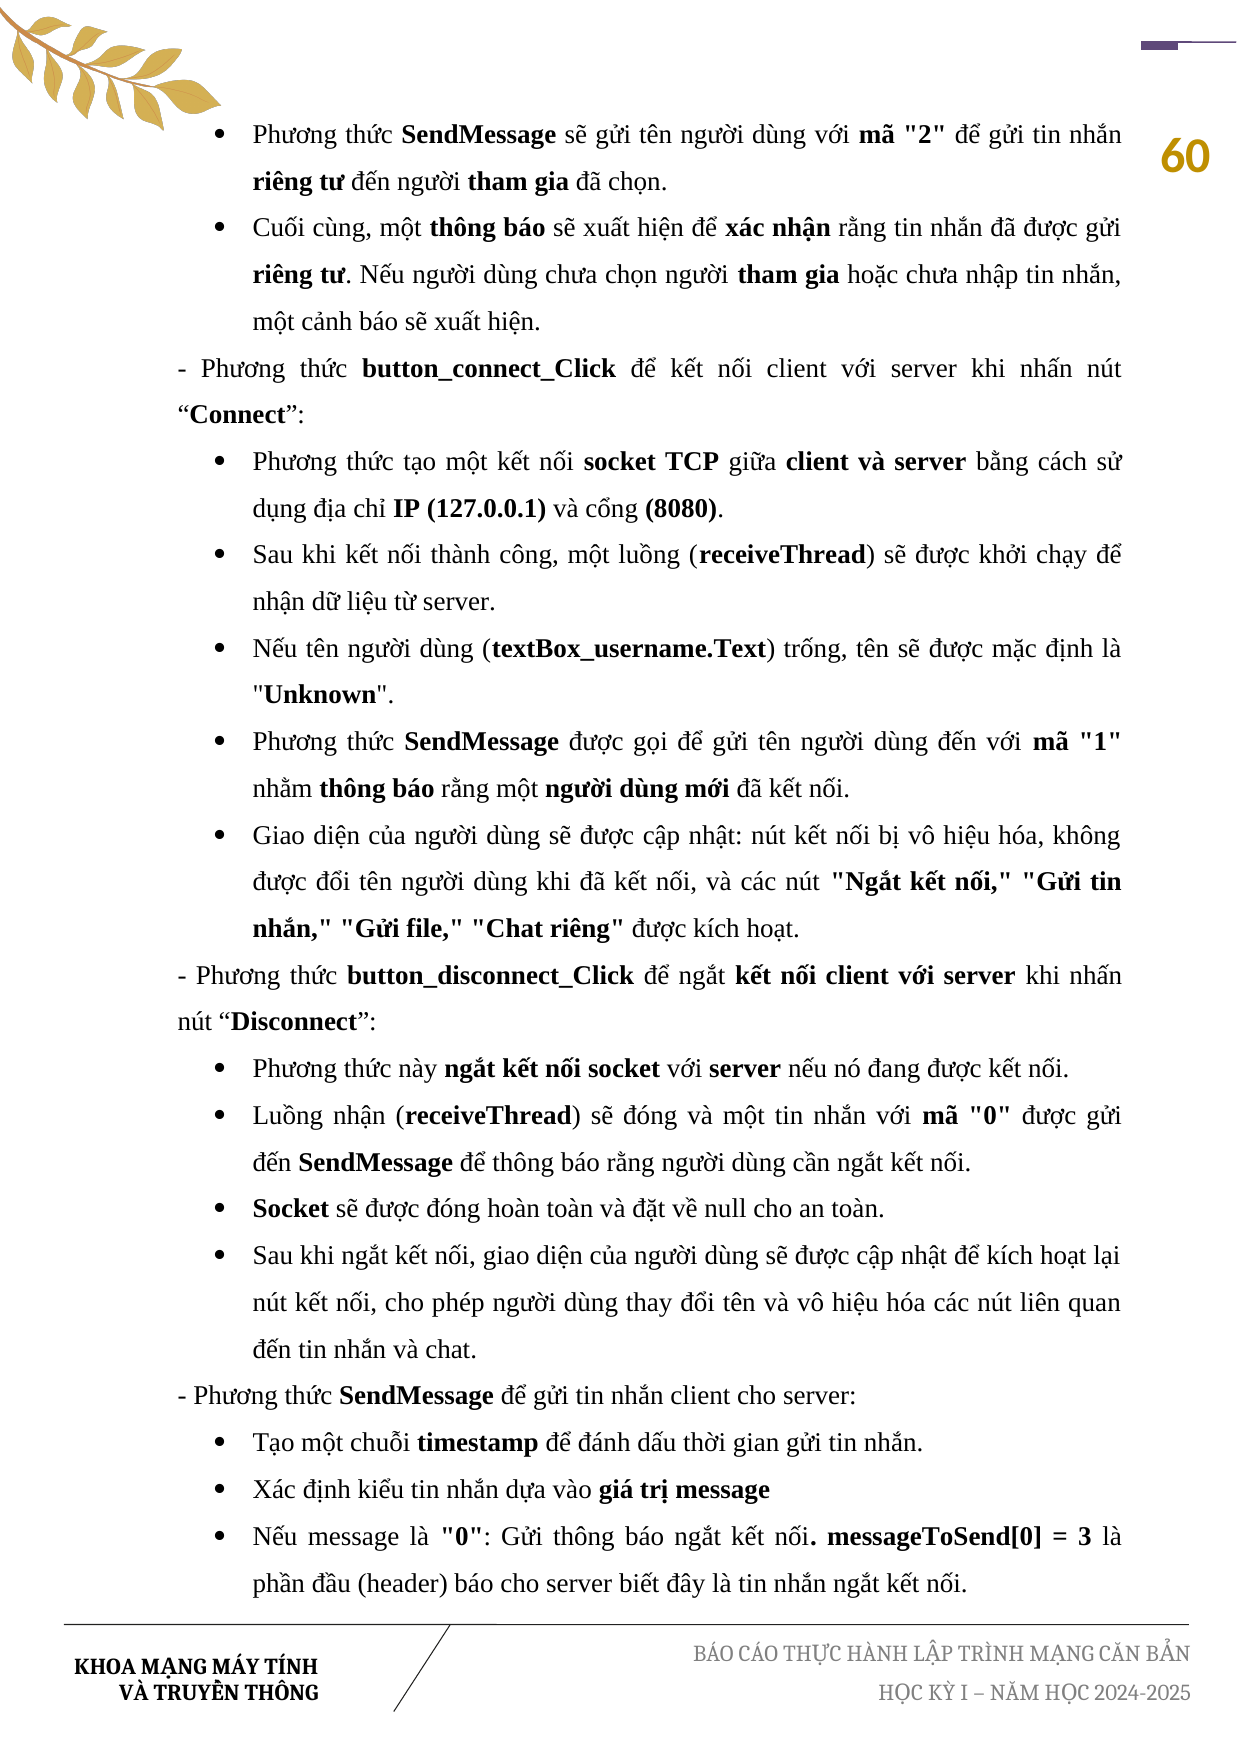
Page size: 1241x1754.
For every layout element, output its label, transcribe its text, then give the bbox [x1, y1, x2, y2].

list Phương thức tạo một kết nối socket TCP giữa client và server bằng cách sử dụng địa chỉ IP (127.0.0.1) và cổng (8080). [215, 445, 1122, 523]
list Nếu message là "0": Gửi thông báo ngắt kết nối. messageToSend[0] = 3 là phần đầu (header) báo cho server biết đây là tin nhắn ngắt kết nối. [215, 1520, 1122, 1598]
text - Phương thức button_connect_Click để kết nối client với server khi nhấn nút “Connect”: [177, 352, 1122, 429]
list Phương thức SendMessage sẽ gửi tên người dùng với mã "2" để gửi tin nhắn riêng tư đến người tham gia đã chọn. [215, 118, 1122, 196]
list Phương thức này ngắt kết nối socket với server nếu nó đang được kết nối. [215, 1052, 1122, 1083]
list Socket sẽ được đóng hoàn toàn và đặt về null cho an toàn. [215, 1192, 1122, 1224]
list Sau khi ngắt kết nối, giao diện của người dùng sẽ được cập nhật để kích hoạt lại nút kết nối, cho phép người dùng thay đổi tên và vô hiệu hóa các nút liên quan đến tin nhắn và chat. [215, 1239, 1122, 1364]
list Nếu tên người dùng (textBox_username.Text) trống, tên sẽ được mặc định là "Unknown". [215, 632, 1122, 710]
picture [0, 0, 235, 197]
text - Phương thức SendMessage để gửi tin nhắn client cho server: [177, 1379, 1122, 1411]
list Xác định kiểu tin nhắn dựa vào giá trị message [215, 1473, 1122, 1504]
list Cuối cùng, một thông báo sẽ xuất hiện để xác nhận rằng tin nhắn đã được gửi riêng tư. Nếu người dùng chưa chọn người tham gia hoặc chưa nhập tin nhắn, một cảnh báo sẽ xuất hiện. [215, 212, 1122, 336]
list Phương thức SendMessage được gọi để gửi tên người dùng đến với mã "1" nhằm thông báo rằng một người dùng mới đã kết nối. [215, 725, 1122, 803]
list Luồng nhận (receiveThread) sẽ đóng và một tin nhắn với mã "0" được gửi đến SendMessage để thông báo rằng người dùng cần ngắt kết nối. [215, 1099, 1122, 1177]
text - Phương thức button_disconnect_Click để ngắt kết nối client với server khi nhấn nút “Disconnect”: [177, 959, 1122, 1037]
list Sau khi kết nối thành công, một luồng (receiveThread) sẽ được khởi chạy để nhận dữ liệu từ server. [215, 538, 1122, 616]
list Tạo một chuỗi timestamp để đánh dấu thời gian gửi tin nhắn. [215, 1426, 1122, 1457]
list Giao diện của người dùng sẽ được cập nhật: nút kết nối bị vô hiệu hóa, không được đổi tên người dùng khi đã kết nối, và các nút "Ngắt kết nối," "Gửi tin nhắn," "Gửi file," "Chat riêng" được kích hoạt. [215, 819, 1122, 943]
